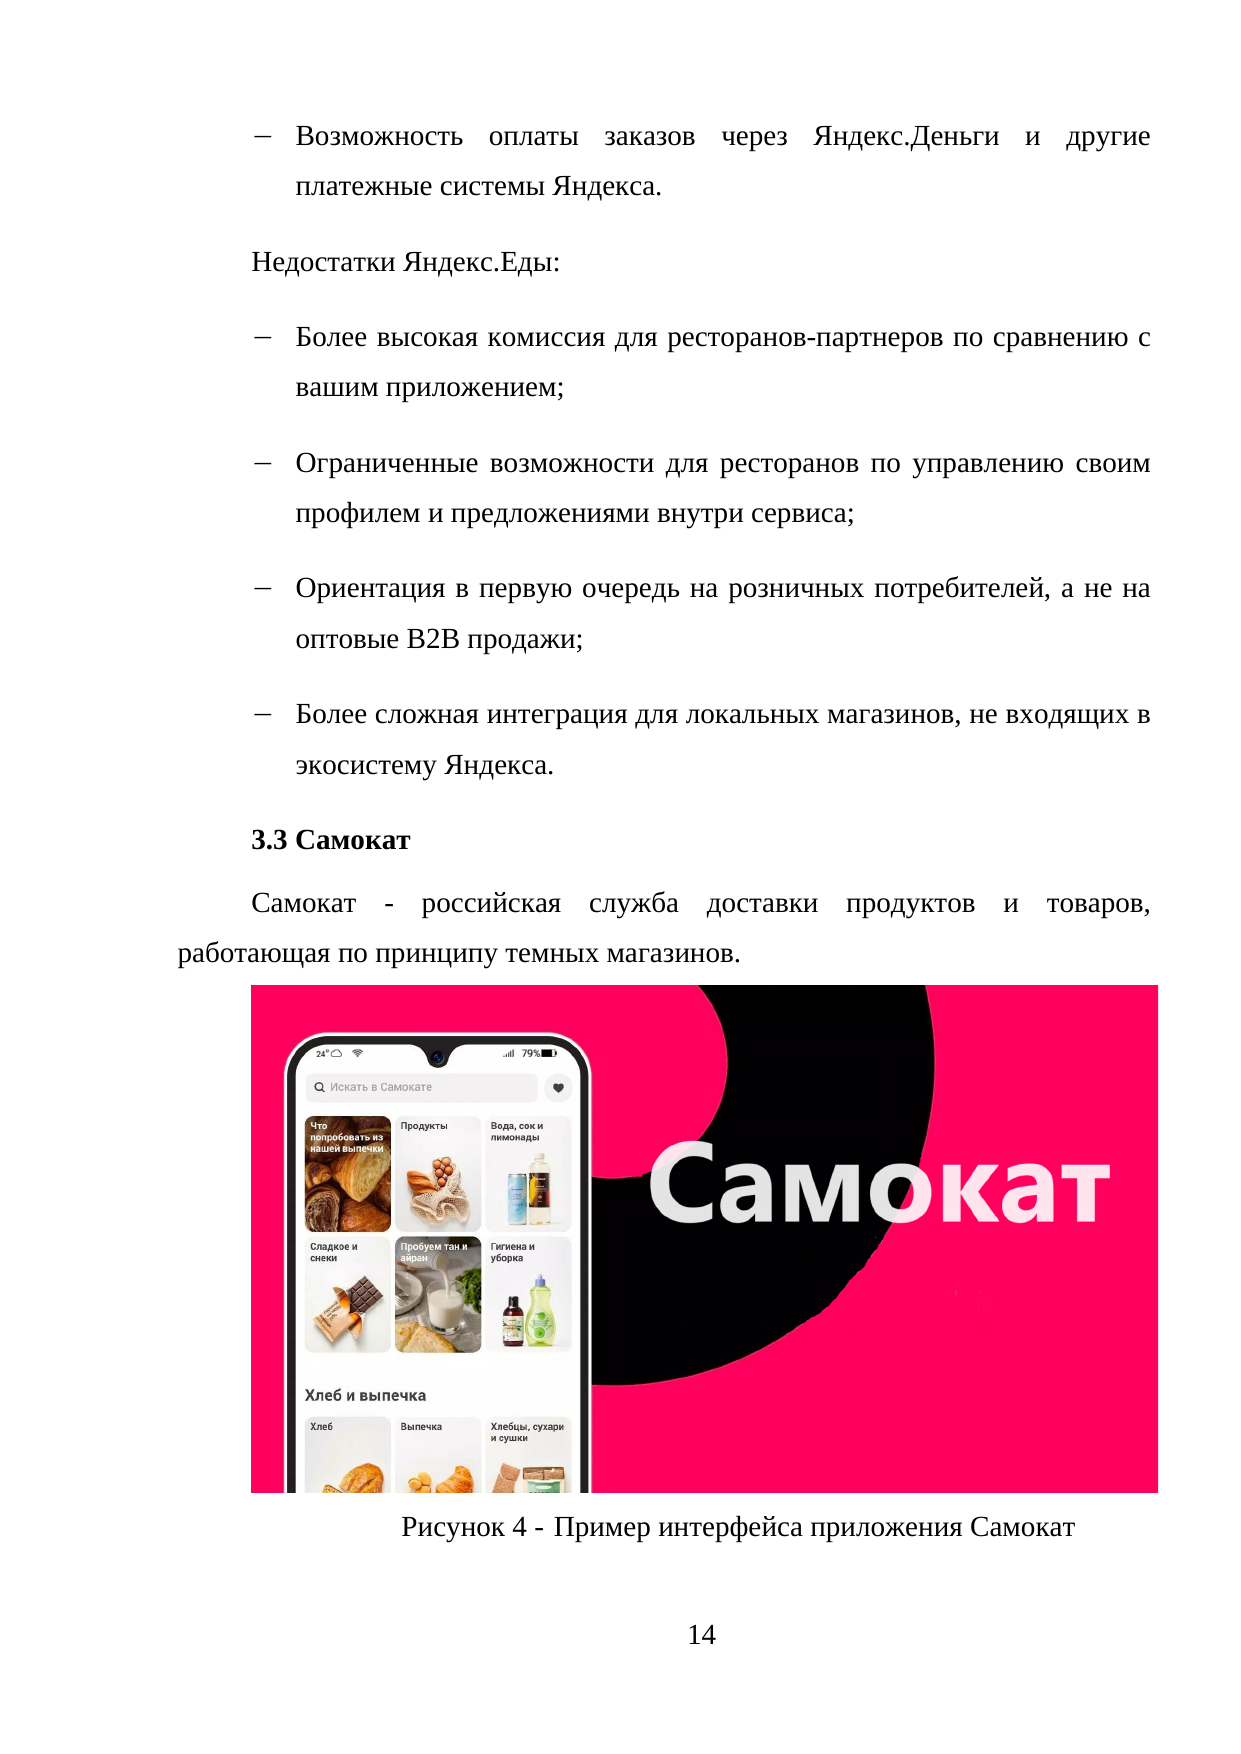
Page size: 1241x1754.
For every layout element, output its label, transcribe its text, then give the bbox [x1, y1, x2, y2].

text Самокат - российская служба доставки продуктов и товаров, работающая по принципу темных магазинов. [177, 885, 1152, 969]
text Самокат [251, 822, 1152, 856]
picture [251, 985, 1159, 1493]
text Более сложная интеграция для локальных магазинов, не входящих в экосистему Яндекса. [251, 696, 1152, 780]
text Ориентация в первую очередь на розничных потребителей, а не на оптовые B2B продажи; [251, 571, 1152, 654]
text Возможность оплаты заказов через Яндекс.Деньги и другие платежные системы Яндекса. [251, 118, 1152, 202]
text Пример интерфейса приложения Самокат [325, 1509, 1152, 1543]
text Ограниченные возможности для ресторанов по управлению своим профилем и предложениями внутри сервиса; [251, 445, 1152, 529]
text Недостатки Яндекс.Еды: [177, 244, 1152, 277]
text Более высокая комиссия для ресторанов-партнеров по сравнению с вашим приложением; [251, 319, 1152, 403]
